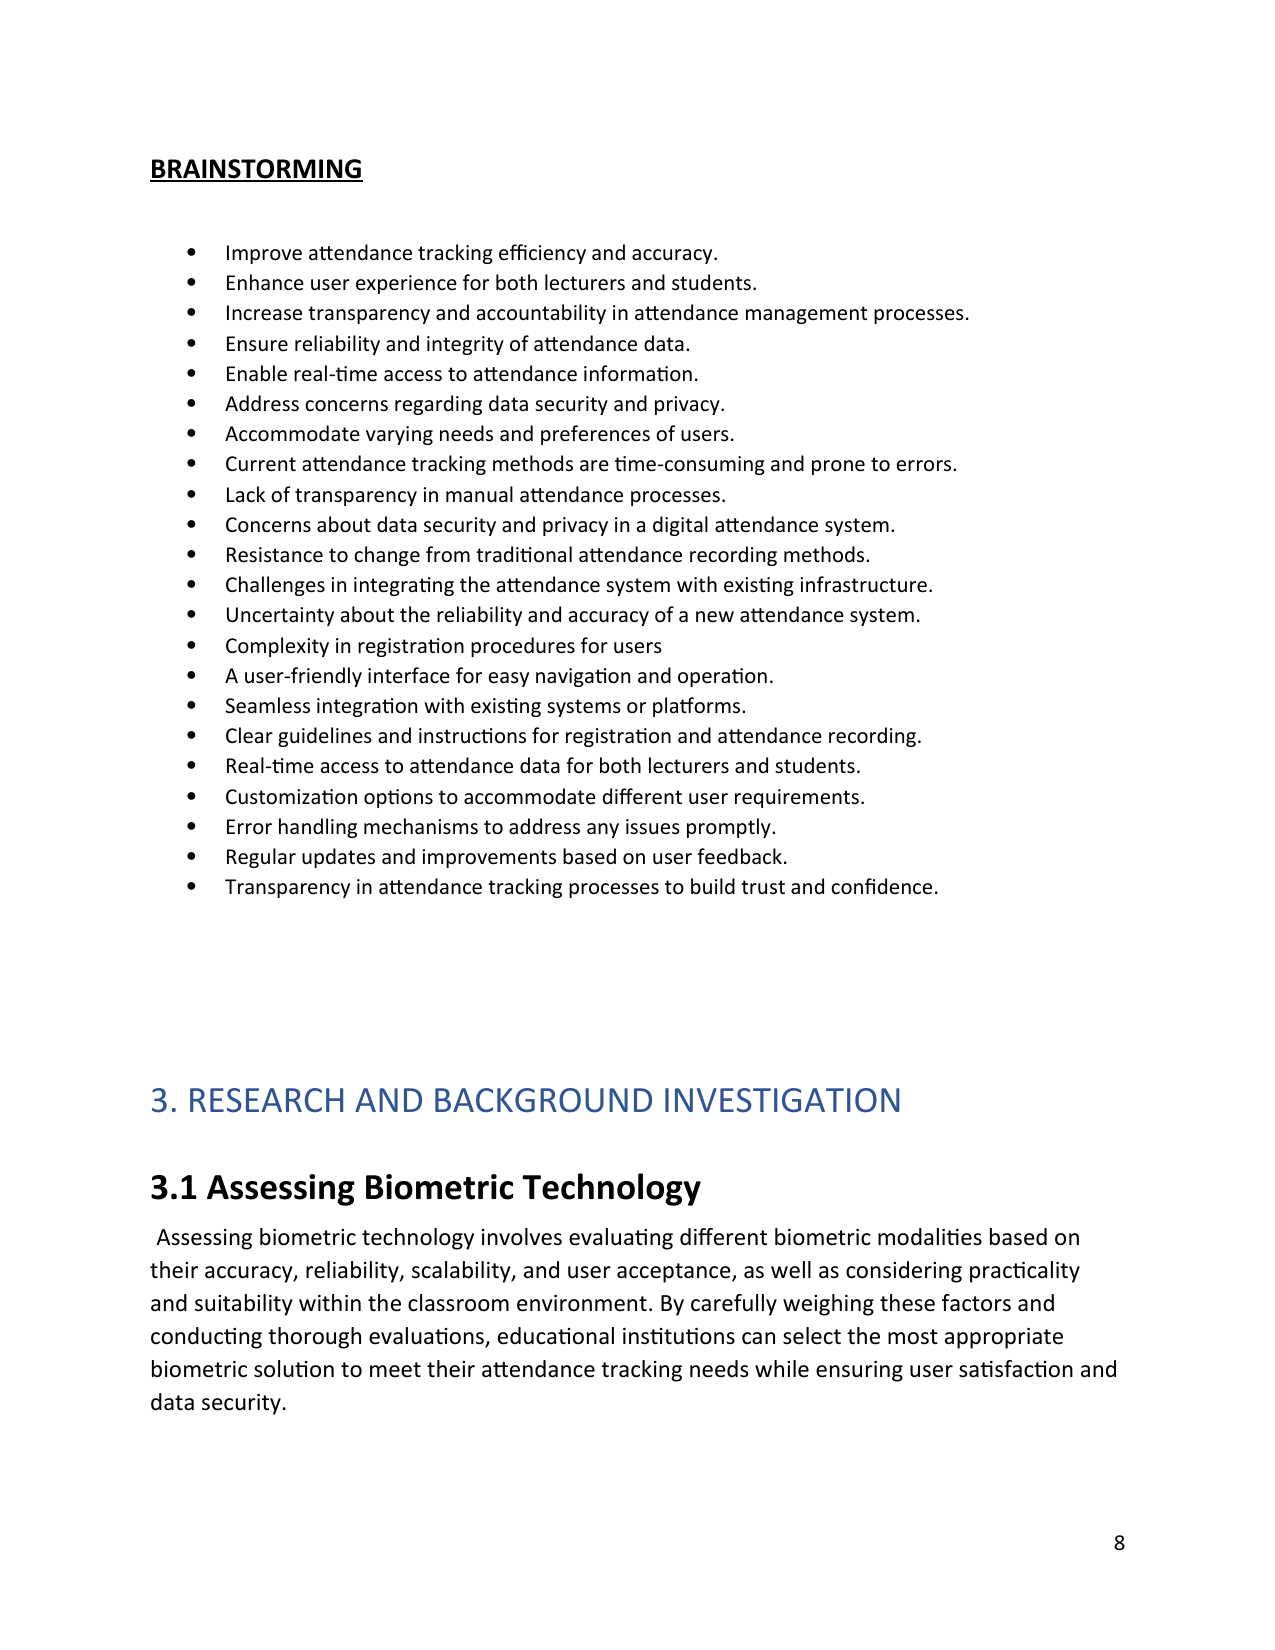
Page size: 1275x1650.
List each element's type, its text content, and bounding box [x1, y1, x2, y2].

list Address concerns regarding data security and privacy. [187, 389, 1125, 417]
list Accommodate varying needs and preferences of users. [187, 419, 1125, 447]
subtitle 3.1 Assessing Biometric Technology [150, 1163, 1125, 1209]
list Resistance to change from traditional attendance recording methods. [187, 540, 1125, 568]
list Regular updates and improvements based on user feedback. [187, 842, 1125, 870]
list A user-friendly interface for easy navigation and operation. [187, 661, 1125, 689]
list Concerns about data security and privacy in a digital attendance system. [187, 510, 1125, 538]
list Enhance user experience for both lecturers and students. [187, 268, 1125, 296]
subtitle 3. RESEARCH AND BACKGROUND INVESTIGATION [150, 1076, 1125, 1122]
list Enable real-time access to attendance information. [187, 359, 1125, 387]
list Clear guidelines and instructions for registration and attendance recording. [187, 721, 1125, 749]
list Transparency in attendance tracking processes to build trust and confidence. [187, 872, 1125, 900]
text BRAINSTORMING [150, 150, 1125, 186]
list Ensure reliability and integrity of attendance data. [187, 329, 1125, 357]
list Challenges in integrating the attendance system with existing infrastructure. [187, 570, 1125, 598]
list Customization options to accommodate different user requirements. [187, 782, 1125, 810]
list Improve attendance tracking efficiency and accuracy. [187, 238, 1125, 266]
list Real-time access to attendance data for both lecturers and students. [187, 752, 1125, 779]
list Seamless integration with existing systems or platforms. [187, 691, 1125, 719]
list Uncertainty about the reliability and accuracy of a new attendance system. [187, 601, 1125, 628]
text Assessing biometric technology involves evaluating different biometric modalities based on their accuracy, reliability, scalability, and user acceptance, as well as considering practicality and suitability within the classroom environment. By carefully weighing these factors and conducting thorough evaluations, educational institutions can select the most appropriate biometric solution to meet their attendance tracking needs while ensuring user satisfaction and data security. [150, 1221, 1125, 1416]
list Error handling mechanisms to address any issues promptly. [187, 812, 1125, 840]
list Lack of transparency in manual attendance processes. [187, 480, 1125, 508]
list Complexity in registration procedures for users [187, 631, 1125, 659]
list Current attendance tracking methods are time-consuming and prone to errors. [187, 449, 1125, 477]
list Increase transparency and accountability in attendance management processes. [187, 298, 1125, 326]
